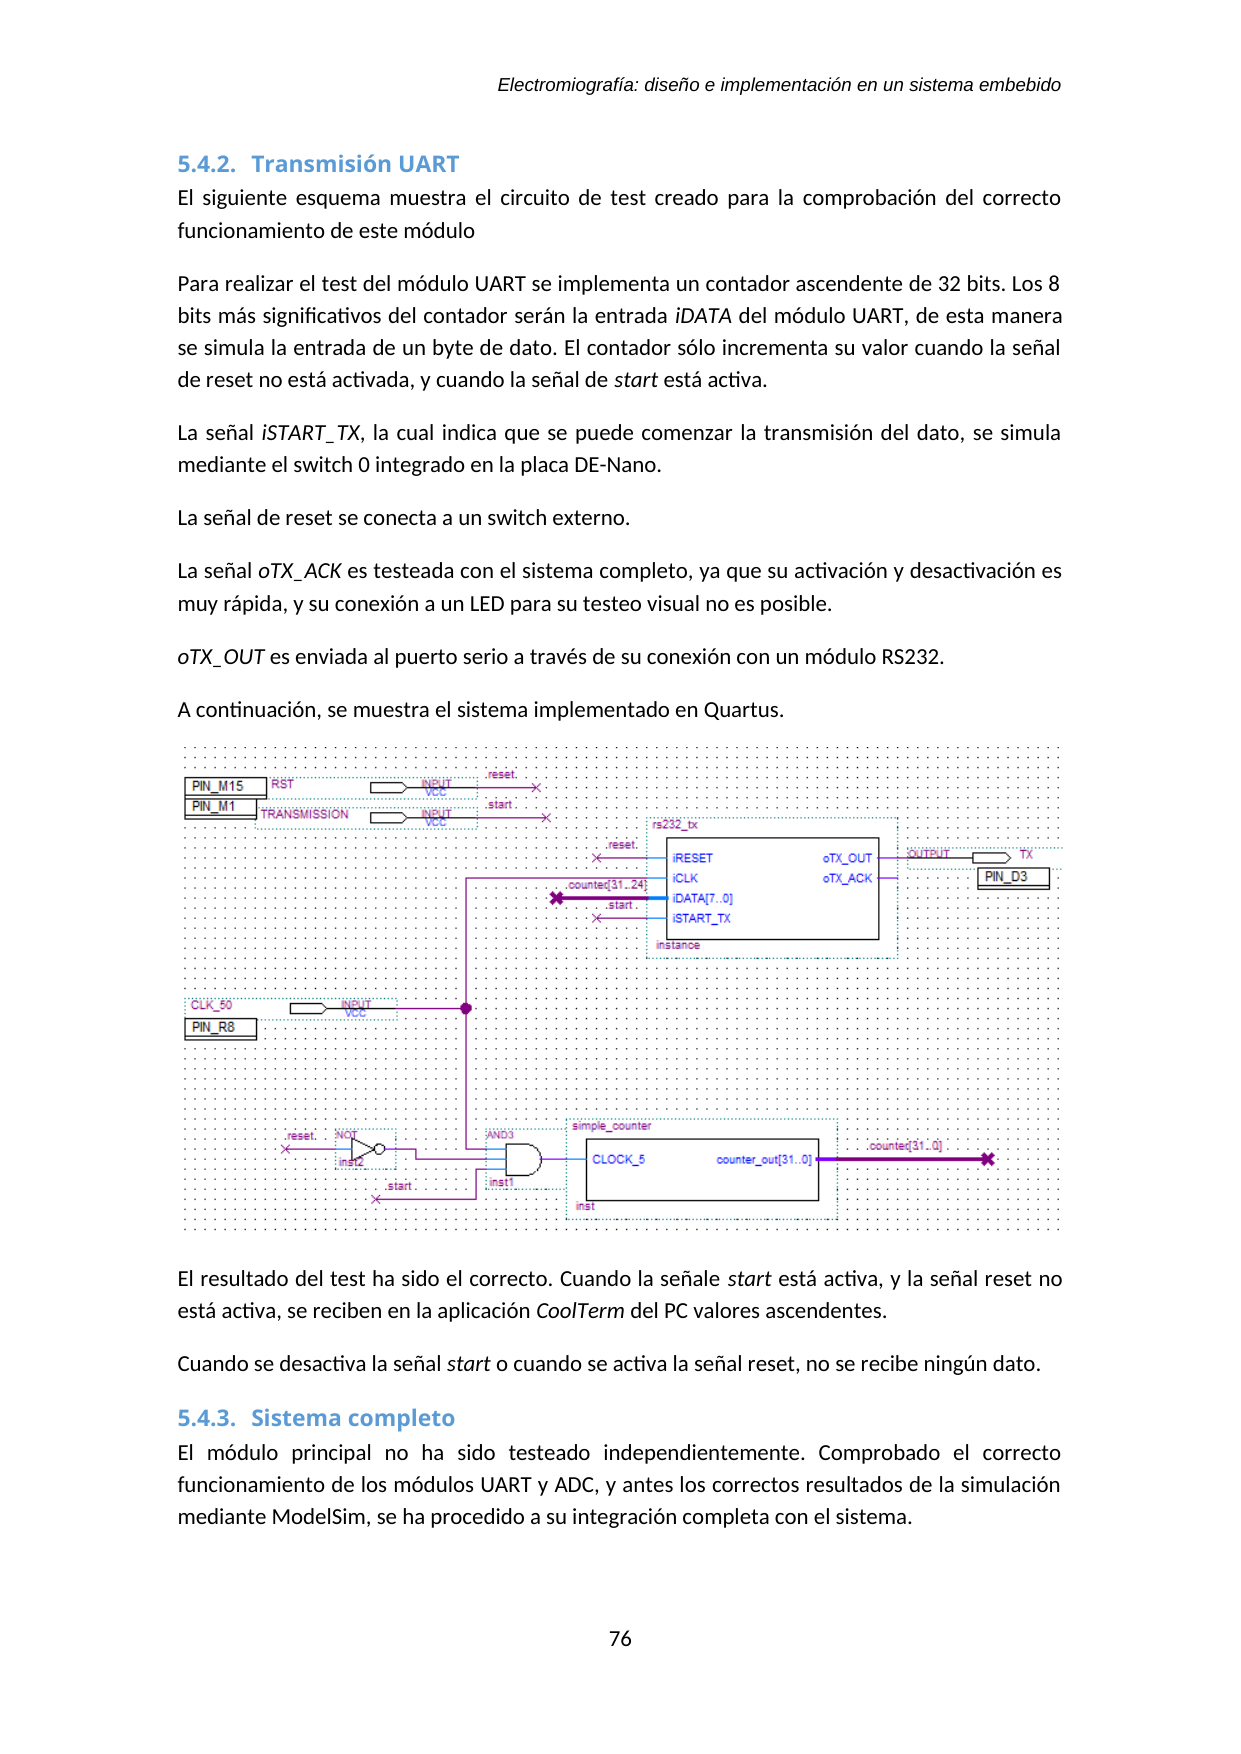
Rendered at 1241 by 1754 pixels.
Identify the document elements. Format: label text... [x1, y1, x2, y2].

text La señal de reset se conecta a un switch externo. [177, 503, 1063, 532]
subtitle Sistema completo [177, 1402, 1063, 1433]
text El resultado del test ha sido el correcto. Cuando la señale start está activa, y la señal reset no está activa, se reciben en la aplicación CoolTerm del PC valores ascendentes. [177, 1264, 1063, 1324]
subtitle Transmisión UART [177, 148, 1063, 179]
text El módulo principal no ha sido testeado independientemente. Comprobado el correcto funcionamiento de los módulos UART y ADC, y antes los correctos resultados de la simulación mediante ModelSim, se ha procedido a su integración completa con el sistema. [177, 1438, 1063, 1531]
picture [177, 747, 1063, 1239]
text La señal iSTART_TX, la cual indica que se puede comenzar la transmisión del dato, se simula mediante el switch 0 integrado en la placa DE-Nano. [177, 418, 1063, 478]
text La señal oTX_ACK es testeada con el sistema completo, ya que su activación y desactivación es muy rápida, y su conexión a un LED para su testeo visual no es posible. [177, 557, 1063, 617]
text A continuación, se muestra el sistema implementado en Quartus. [177, 695, 1063, 723]
text El siguiente esquema muestra el circuito de test creado para la comprobación del correcto funcionamiento de este módulo [177, 183, 1063, 244]
text Para realizar el test del módulo UART se implementa un contador ascendente de 32 bits. Los 8 bits más significativos del contador serán la entrada iDATA del módulo UART, de esta manera se simula la entrada de un byte de dato. El contador sólo incrementa su valor cuando la señal de reset no está activada, y cuando la señal de start está activa. [177, 269, 1063, 393]
text oTX_OUT es enviada al puerto serio a través de su conexión con un módulo RS232. [177, 642, 1063, 670]
text Cuando se desactiva la señal start o cuando se activa la señal reset, no se recibe ningún dato. [177, 1349, 1063, 1377]
